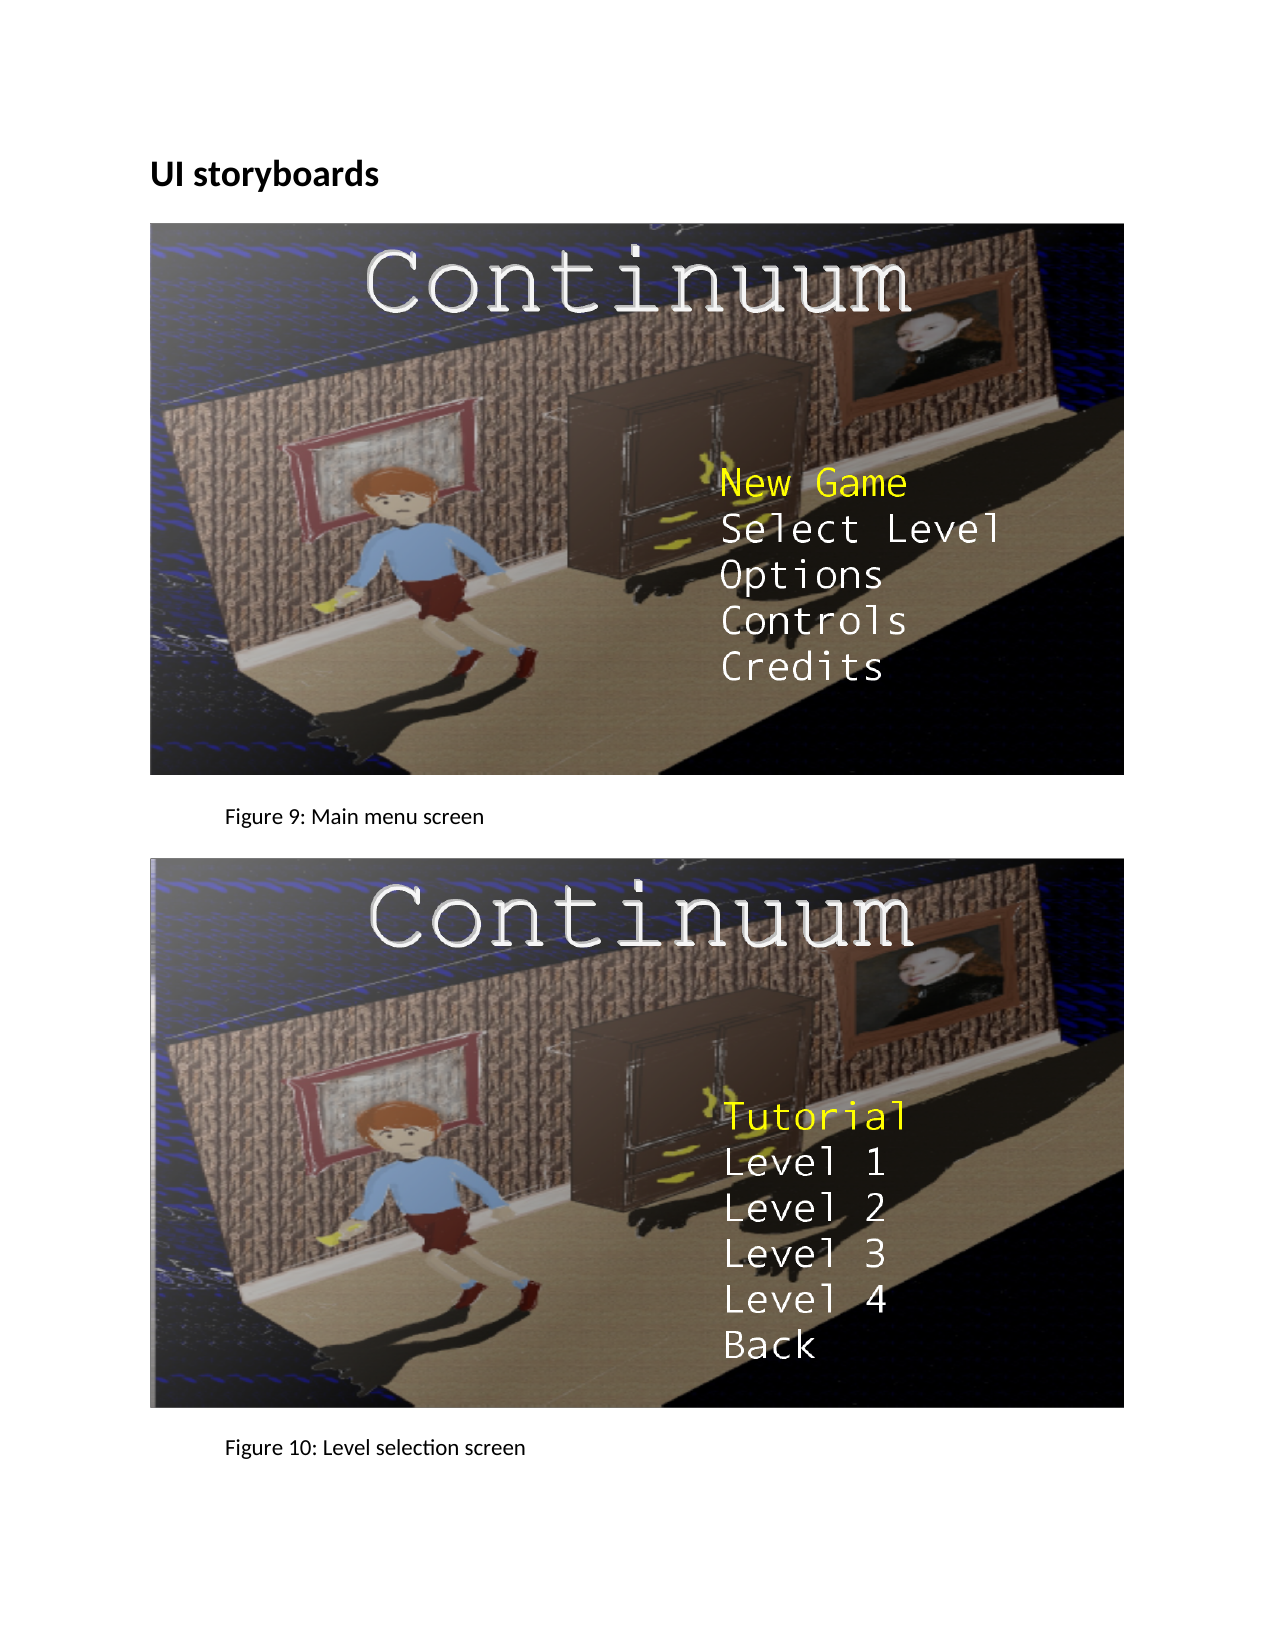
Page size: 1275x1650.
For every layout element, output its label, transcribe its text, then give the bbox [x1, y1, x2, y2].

text Figure 9: Main menu screen [150, 802, 1125, 831]
picture [150, 858, 1124, 1408]
text UI storyboards [150, 150, 1125, 196]
picture [150, 223, 1124, 775]
text Figure 10: Level selection screen [150, 1433, 1125, 1461]
